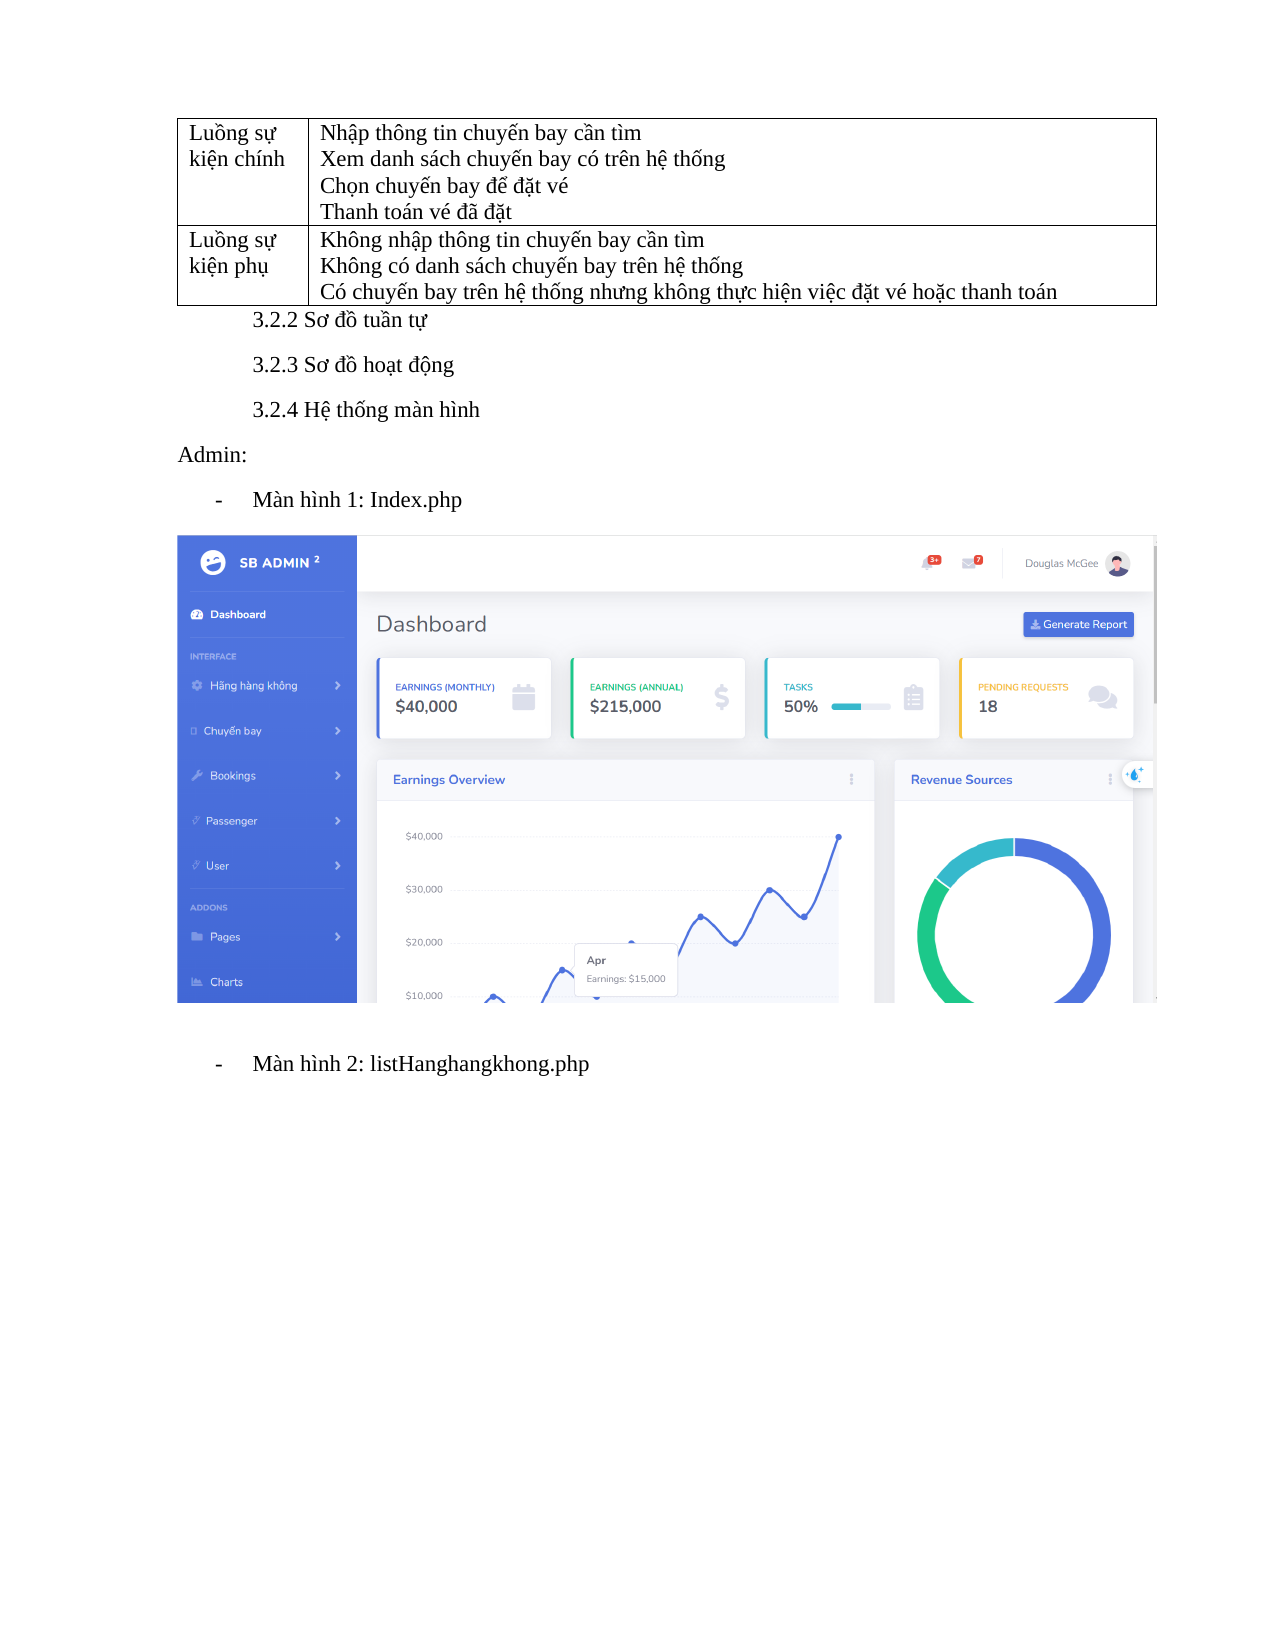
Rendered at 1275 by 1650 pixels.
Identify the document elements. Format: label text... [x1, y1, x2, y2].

list Màn hình 2: listHanghangkhong.php [215, 1049, 1157, 1076]
table_cell Không nhập thông tin chuyến bay cần tìm Không có danh sách chuyến bay trên hệ thống Có chuyến bay trên hệ thống nhưng không thực hiện việc đặt vé hoặc thanh toán [309, 226, 1156, 305]
picture [177, 531, 1157, 1003]
table_cell Luồng sự kiện chính [178, 119, 308, 224]
text 3.2.3 Sơ đồ hoạt động [177, 351, 1157, 377]
text 3.2.4 Hệ thống màn hình [177, 396, 1157, 422]
list Màn hình 1: Index.php [215, 486, 1157, 512]
text Admin: [177, 441, 1157, 467]
table_cell Nhập thông tin chuyến bay cần tìm Xem danh sách chuyến bay có trên hệ thống Chọn chuyến bay để đặt vé Thanh toán vé đã đặt [309, 119, 1156, 224]
text 3.2.2 Sơ đồ tuần tự [177, 306, 1157, 332]
table_cell Luồng sự kiện phụ [178, 226, 308, 305]
